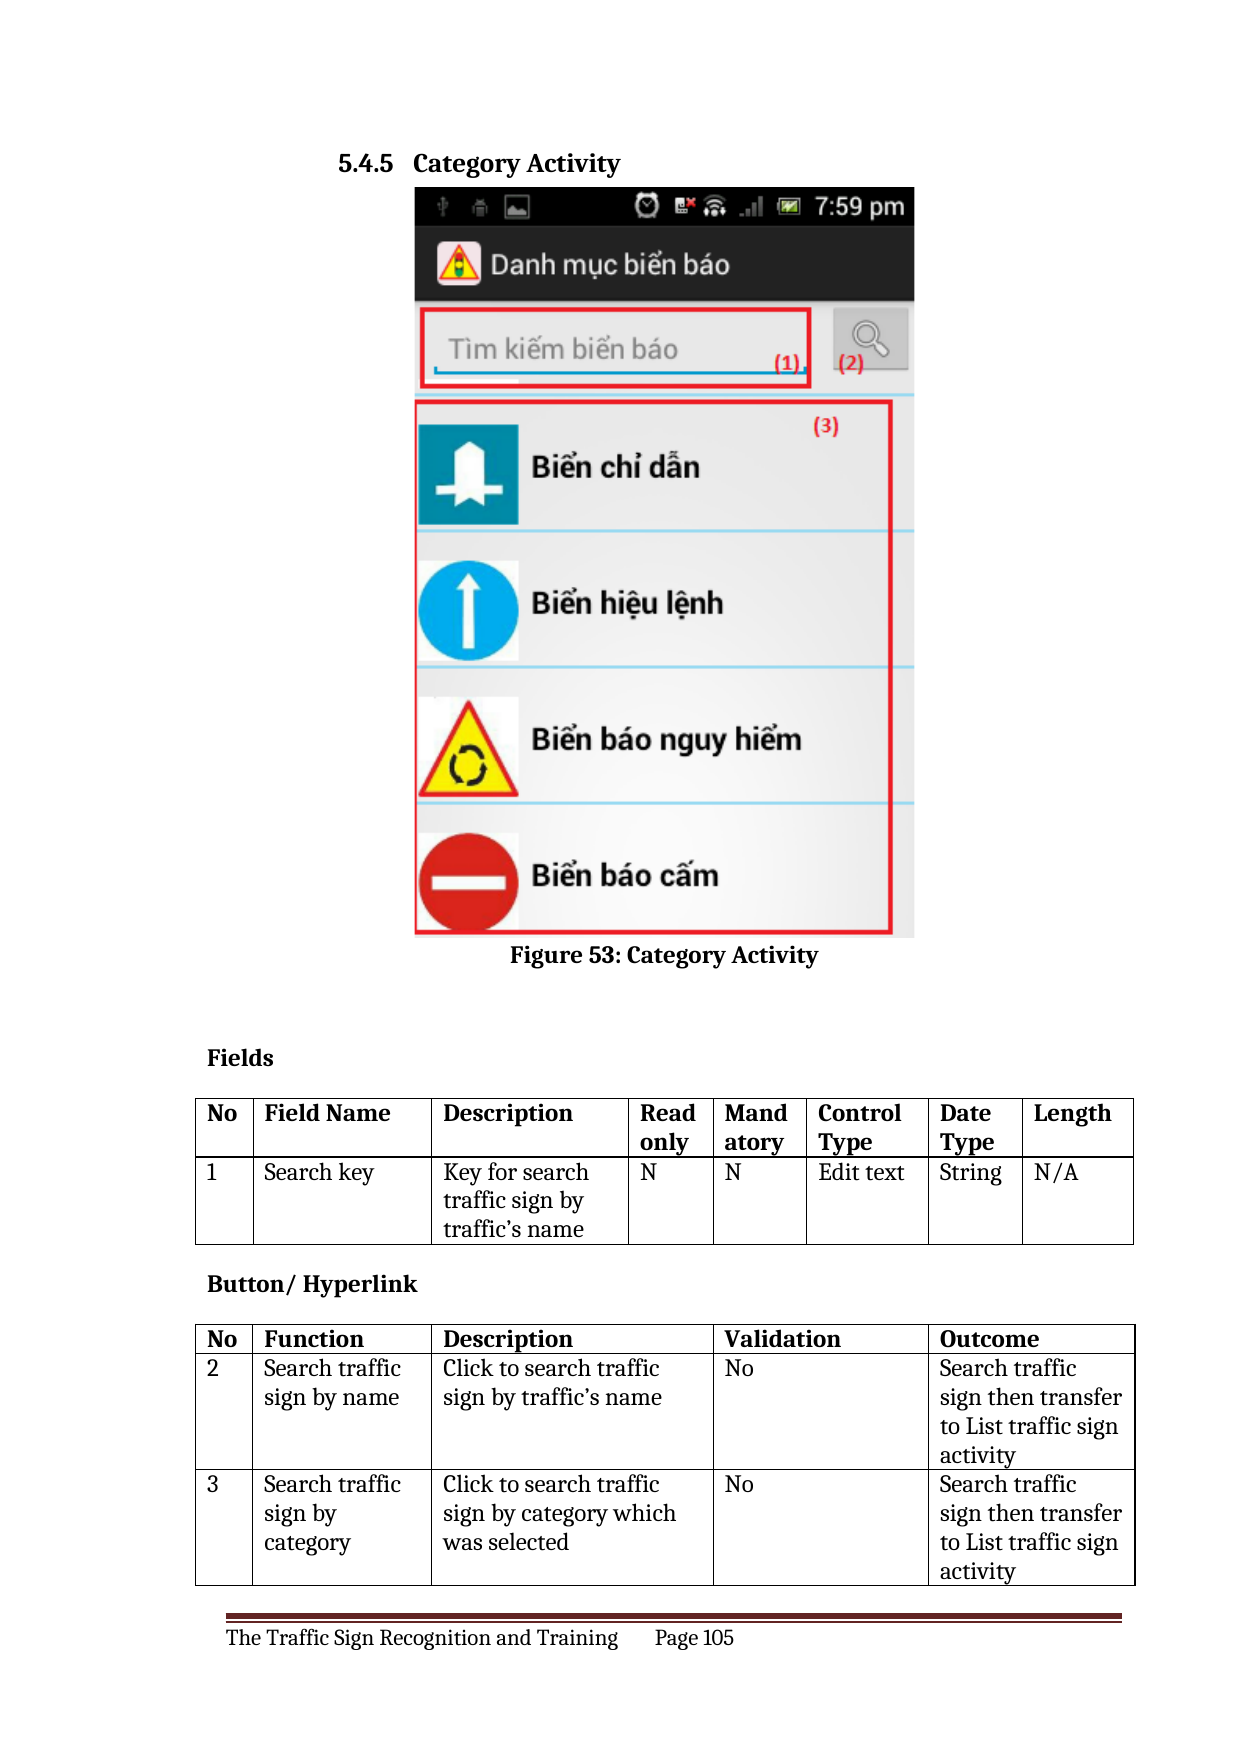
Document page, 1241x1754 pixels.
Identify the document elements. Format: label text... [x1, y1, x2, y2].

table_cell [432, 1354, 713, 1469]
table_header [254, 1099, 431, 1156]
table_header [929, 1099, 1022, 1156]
subtitle Category Activity [338, 148, 1122, 179]
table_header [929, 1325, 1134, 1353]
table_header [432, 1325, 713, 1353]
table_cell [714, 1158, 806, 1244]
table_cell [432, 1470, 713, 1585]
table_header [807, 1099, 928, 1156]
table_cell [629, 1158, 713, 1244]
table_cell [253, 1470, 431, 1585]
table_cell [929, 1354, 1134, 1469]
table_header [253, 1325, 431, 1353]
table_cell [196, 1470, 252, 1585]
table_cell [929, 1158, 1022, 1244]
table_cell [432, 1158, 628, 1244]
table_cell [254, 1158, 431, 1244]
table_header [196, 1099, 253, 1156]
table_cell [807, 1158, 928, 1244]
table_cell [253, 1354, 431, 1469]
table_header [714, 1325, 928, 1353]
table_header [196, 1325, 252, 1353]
text Button/ Hyperlink [207, 1270, 1122, 1298]
text Fields [207, 1044, 1122, 1073]
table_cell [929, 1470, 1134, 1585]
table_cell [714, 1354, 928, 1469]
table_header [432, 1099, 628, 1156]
text Figure 53: Category Activity [207, 941, 1122, 970]
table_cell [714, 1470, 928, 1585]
picture [414, 187, 915, 938]
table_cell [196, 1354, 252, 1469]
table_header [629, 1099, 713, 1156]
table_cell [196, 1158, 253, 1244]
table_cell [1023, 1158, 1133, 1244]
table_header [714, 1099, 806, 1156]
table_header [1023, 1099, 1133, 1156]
